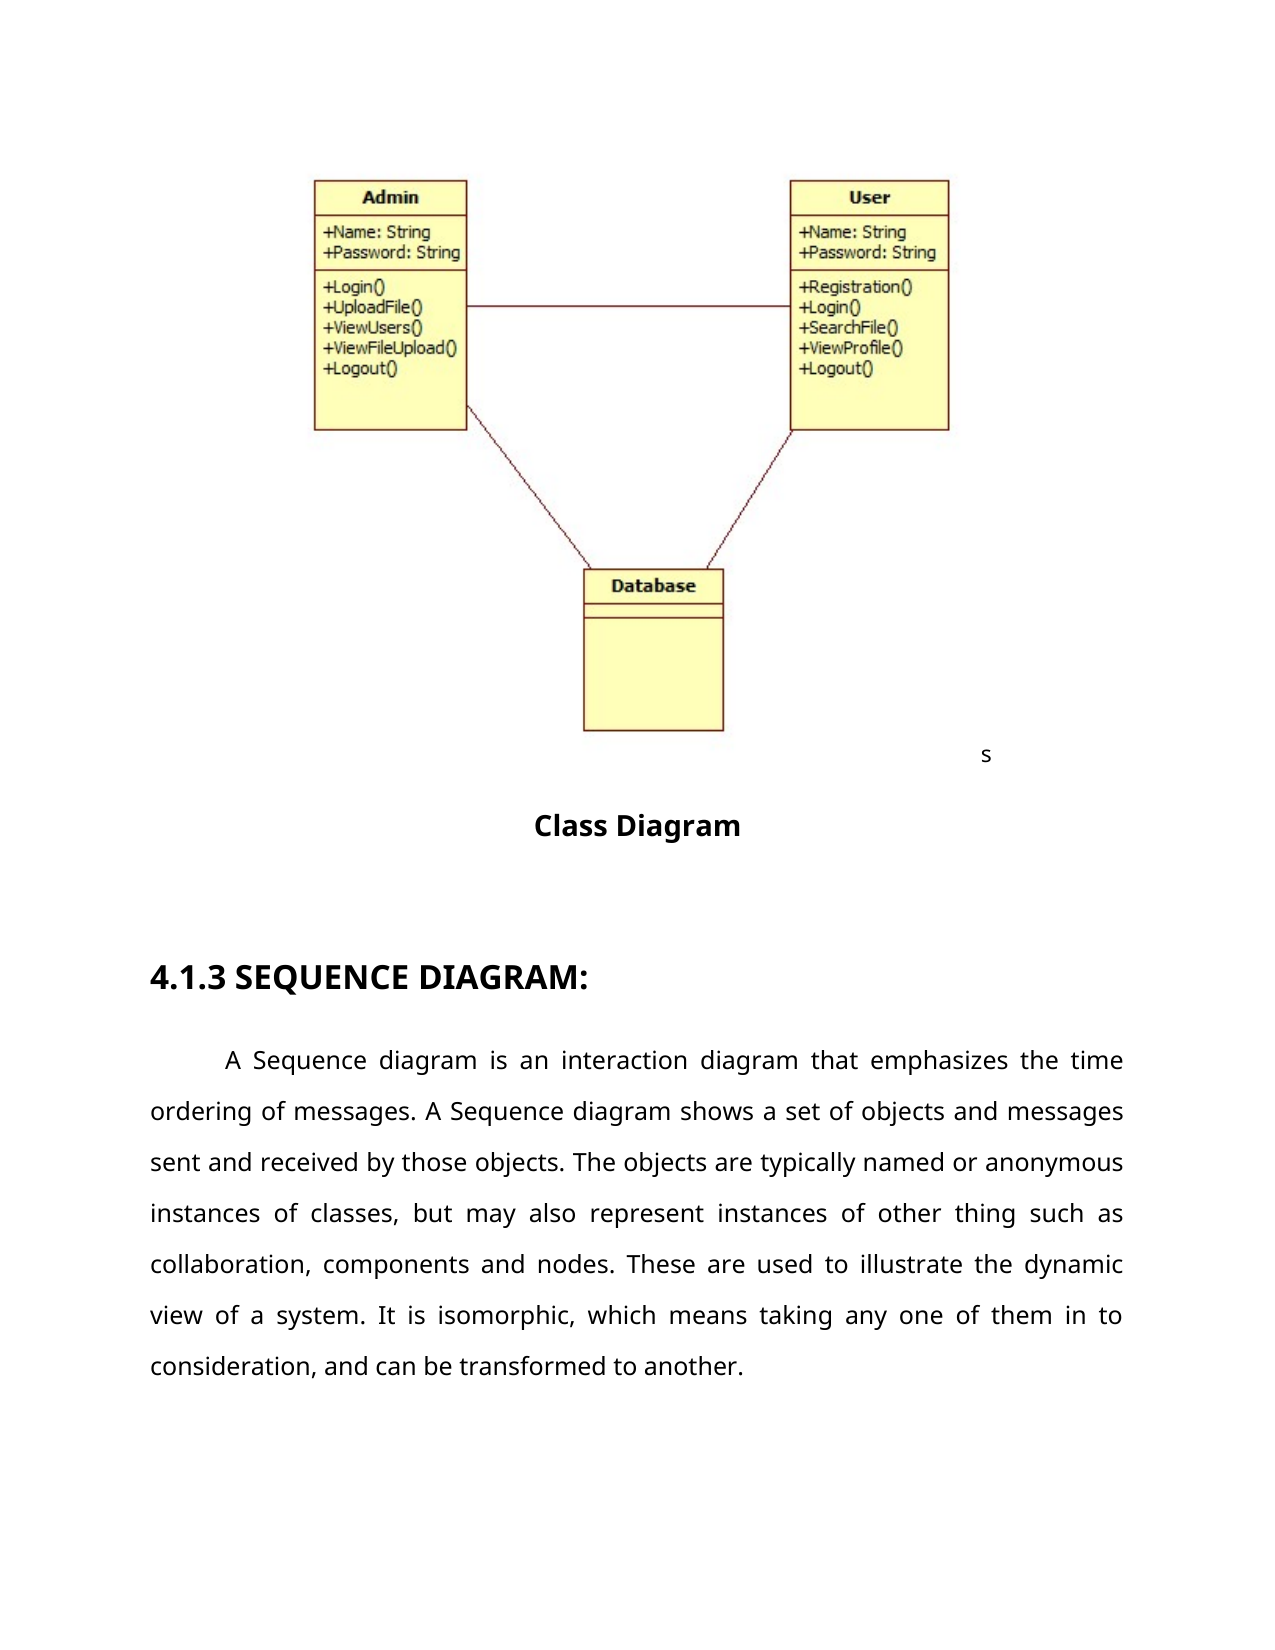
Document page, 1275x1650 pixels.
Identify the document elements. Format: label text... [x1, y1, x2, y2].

picture [283, 150, 981, 763]
text A Sequence diagram is an interaction diagram that emphasizes the time ordering of messages. A Sequence diagram shows a set of objects and messages sent and received by those objects. The objects are typically named or anonymous instances of classes, but may also represent instances of other thing such as collaboration, components and nodes. These are used to illustrate the dynamic view of a system. It is isomorphic, which means taking any one of them in to consideration, and can be transformed to another. [150, 1043, 1125, 1383]
text Class Diagram [150, 806, 1125, 845]
text 4.1.3 SEQUENCE DIAGRAM: [150, 954, 1125, 999]
